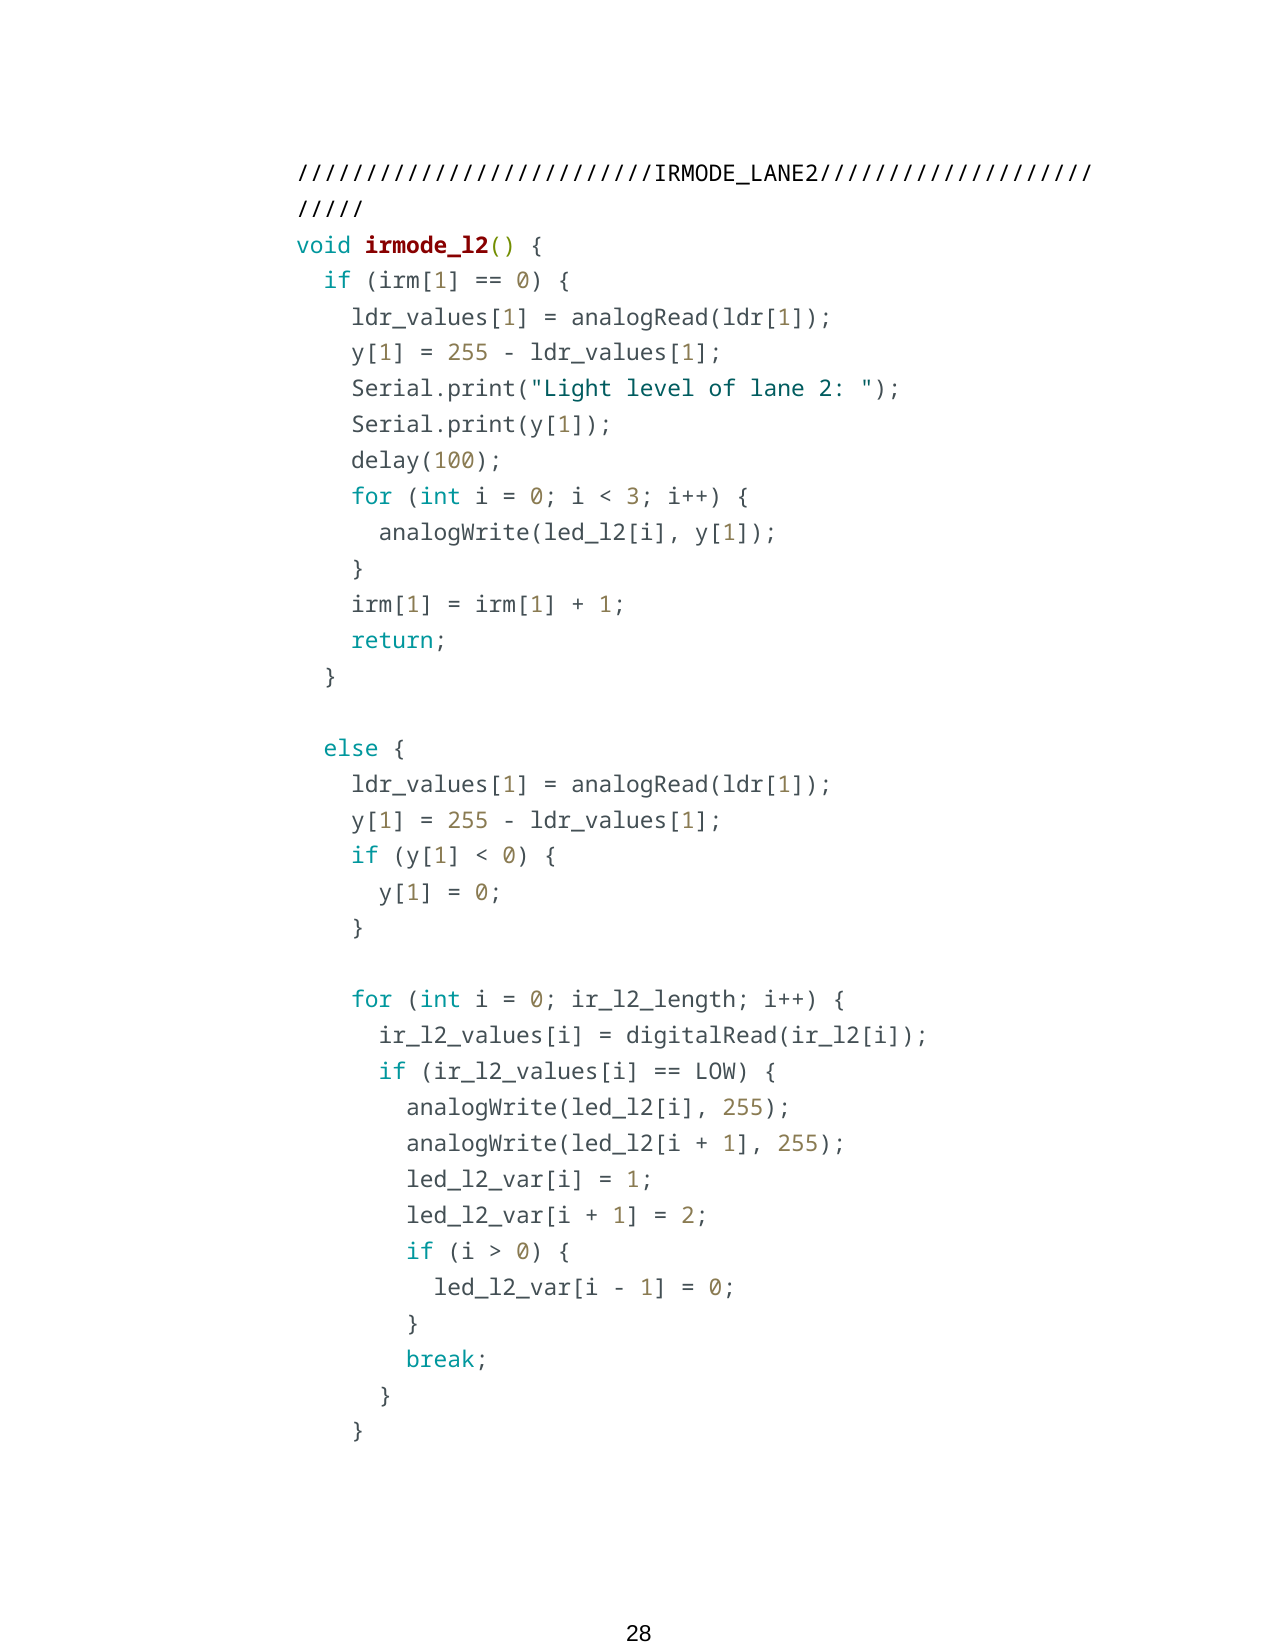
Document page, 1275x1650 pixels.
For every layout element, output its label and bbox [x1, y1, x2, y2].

table_header [285, 146, 1104, 1492]
